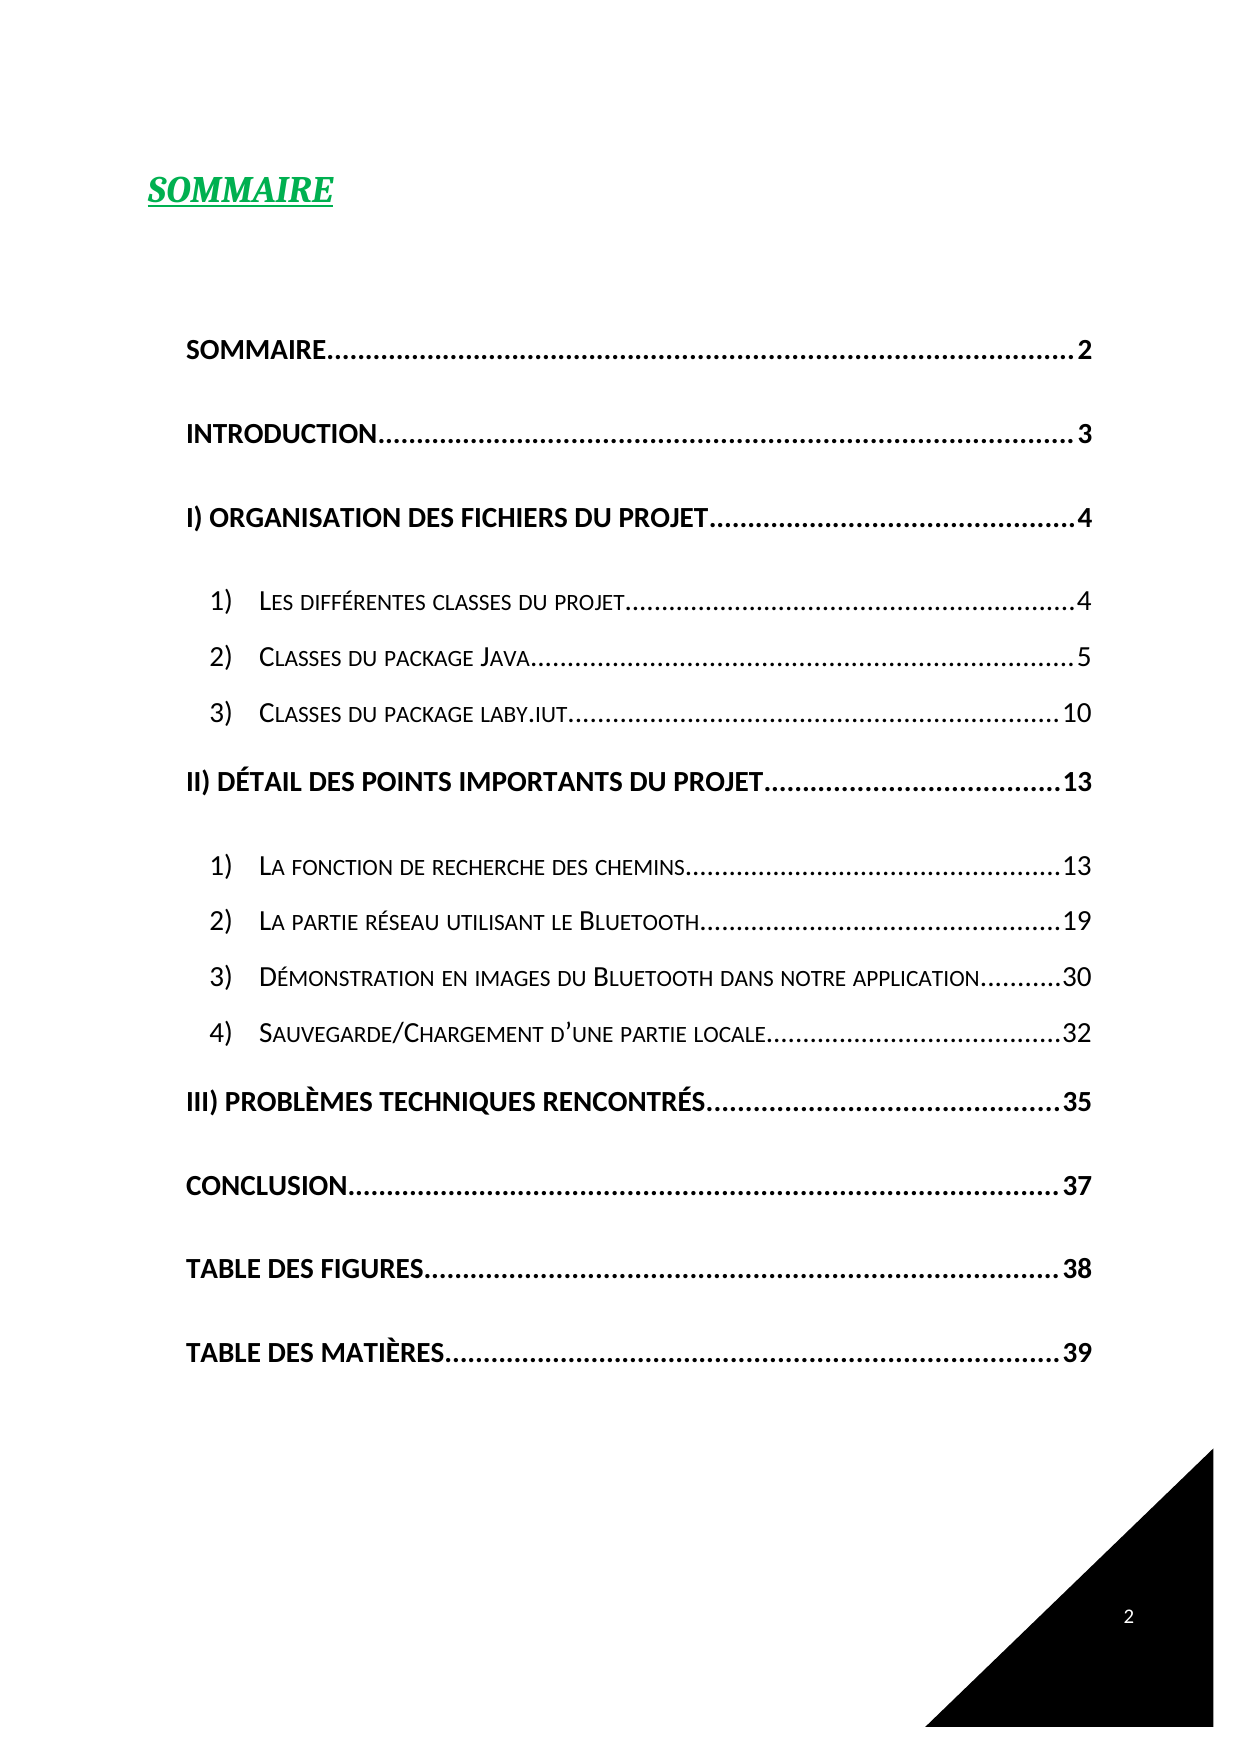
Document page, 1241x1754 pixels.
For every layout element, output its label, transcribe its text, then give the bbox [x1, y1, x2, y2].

text SOMMAIRE 2 [148, 331, 1092, 367]
text 4) Sauvegarde/Chargement d’une partie locale 32 [172, 1014, 1092, 1050]
text II) Détail des points importants du projet 13 [148, 763, 1092, 798]
text Table des matières 39 [148, 1334, 1092, 1370]
text SOMMAIRE [148, 168, 1092, 212]
text 2) La partie réseau utilisant le Bluetooth 19 [172, 902, 1092, 938]
text Conclusion 37 [148, 1167, 1092, 1202]
text I) Organisation des fichiers du projet 4 [148, 499, 1092, 534]
text 3) Classes du package laby.iut 10 [172, 694, 1092, 730]
text Table des figures 38 [148, 1250, 1092, 1286]
text 2) Classes du package Java 5 [172, 638, 1092, 674]
text 1) Les différentes classes du projet 4 [172, 582, 1092, 618]
text III) Problèmes Techniques Rencontrés 35 [148, 1083, 1092, 1118]
text 3) Démonstration en images du Bluetooth dans notre application 30 [172, 958, 1092, 994]
text 1) La fonction de recherche des chemins 13 [172, 847, 1092, 882]
text Introduction 3 [148, 415, 1092, 451]
